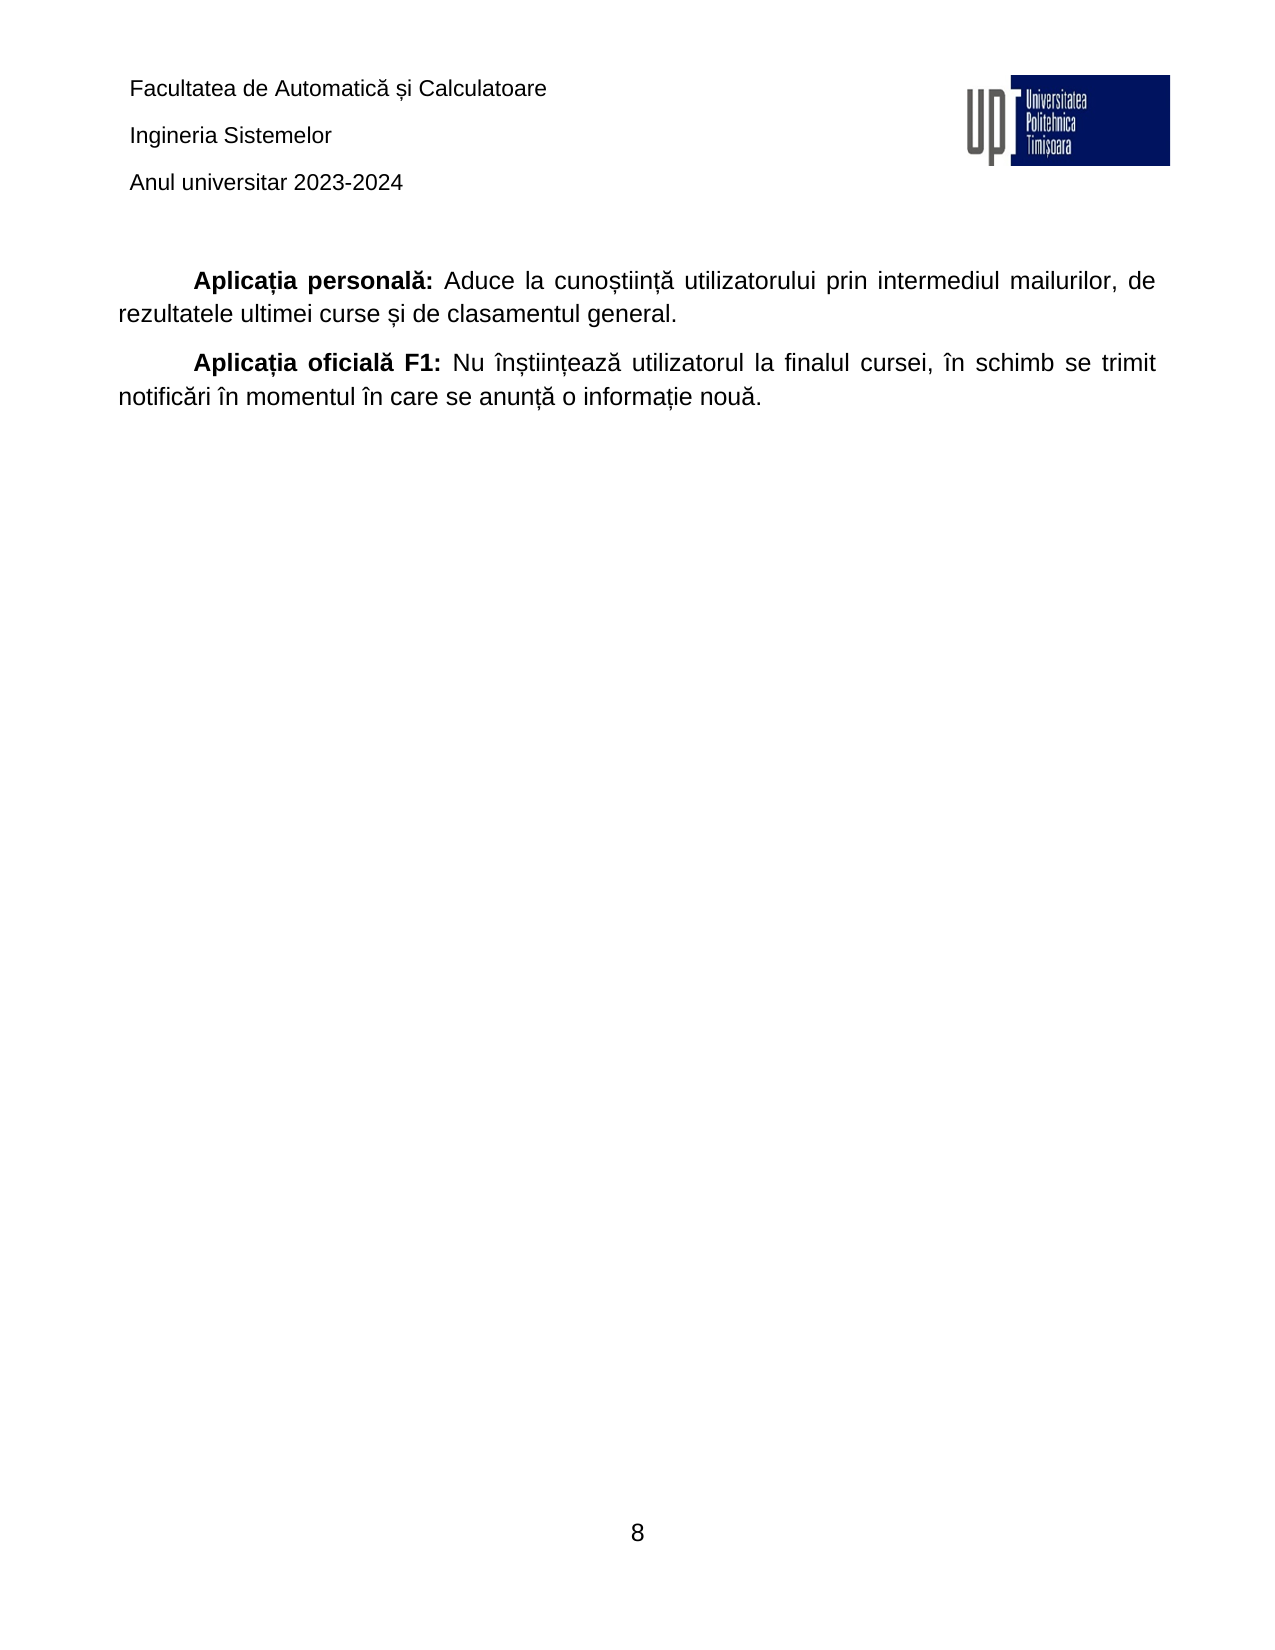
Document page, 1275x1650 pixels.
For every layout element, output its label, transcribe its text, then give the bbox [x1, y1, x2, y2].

text Aplicația personală: Aduce la cunoștiință utilizatorului prin intermediul mailurilor, de rezultatele ultimei curse și de clasamentul general. [118, 266, 1157, 327]
text Aplicația oficială F1: Nu înștiințează utilizatorul la finalul cursei, în schimb se trimit notificări în momentul în care se anunță o informație nouă. [118, 348, 1157, 410]
picture [967, 75, 1171, 166]
